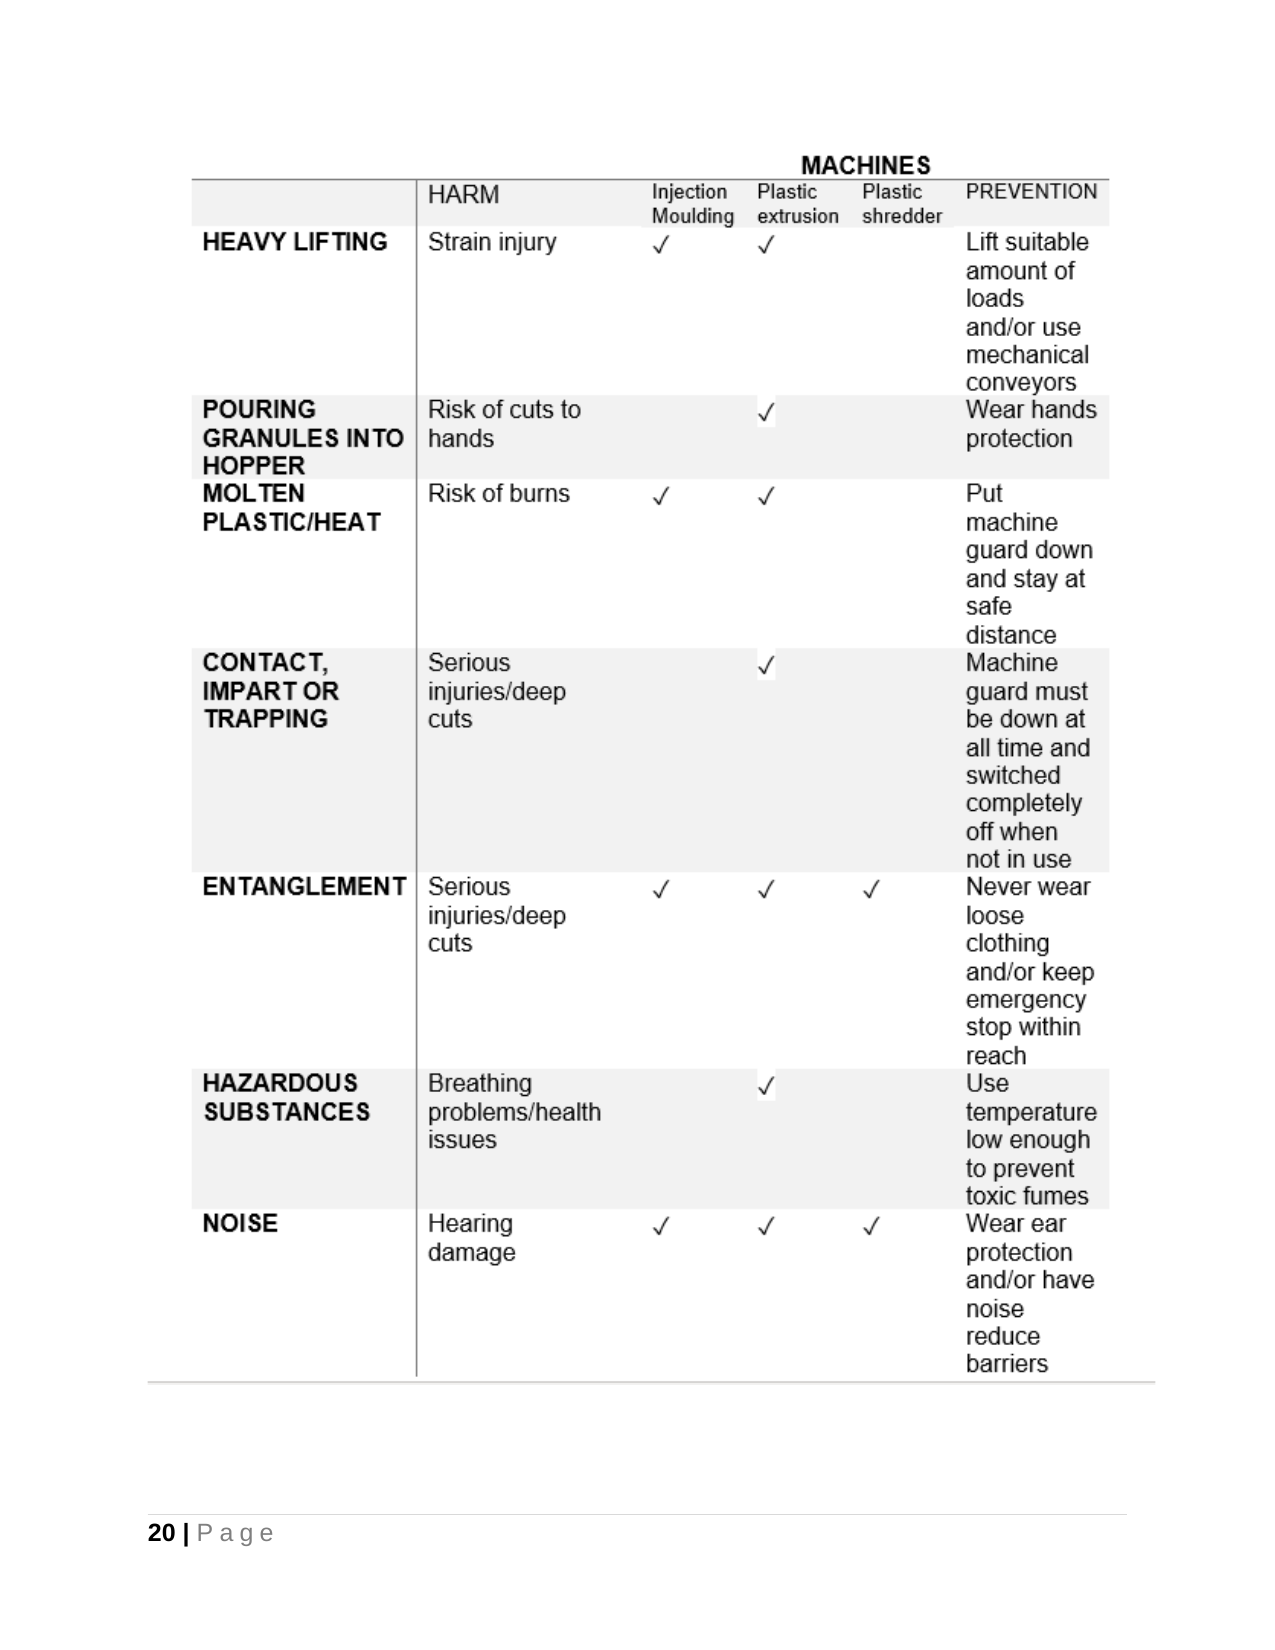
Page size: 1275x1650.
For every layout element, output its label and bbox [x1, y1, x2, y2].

picture [147, 147, 1156, 1385]
